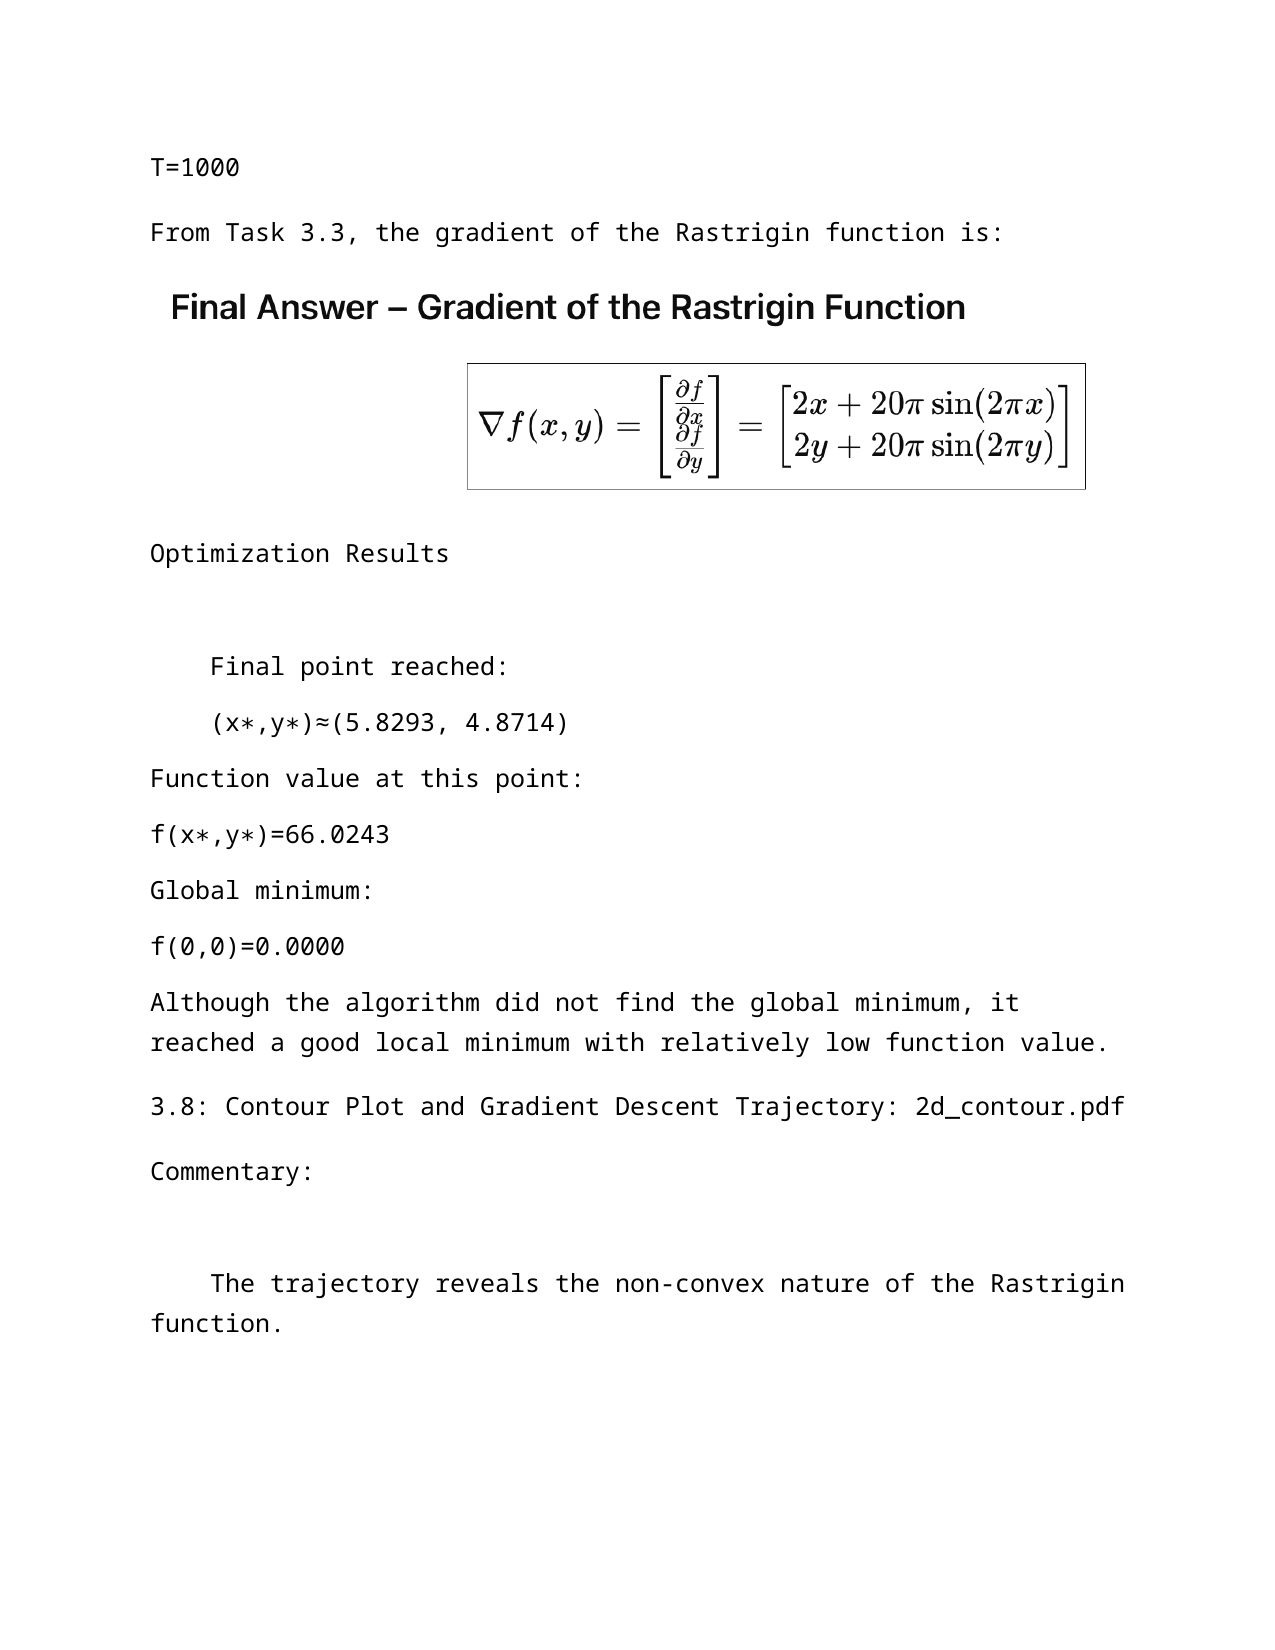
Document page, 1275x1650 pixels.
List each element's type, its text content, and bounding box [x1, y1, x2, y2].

text From Task 3.3, the gradient of the Rastrigin function is: [150, 214, 1125, 248]
text (x∗,y∗)≈(5.8293, 4.8714) [150, 704, 1125, 738]
text Final point reached: [150, 648, 1125, 682]
text T=1000 [150, 150, 1125, 184]
text Commentary: [150, 1153, 1125, 1188]
text f(0,0)=0.0000 [150, 929, 1125, 963]
text The trajectory reveals the non-convex nature of the Rastrigin function. [150, 1266, 1125, 1339]
text Function value at this point: [150, 761, 1125, 794]
text 3.8: Contour Plot and Gradient Descent Trajectory: 2d_contour.pdf [150, 1089, 1125, 1123]
text Although the algorithm did not find the global minimum, it reached a good local minimum with relatively low function value. [150, 985, 1125, 1059]
text Optimization Results [150, 536, 1125, 570]
text Global minimum: [150, 873, 1125, 907]
text f(x∗,y∗)=66.0243 [150, 817, 1125, 851]
